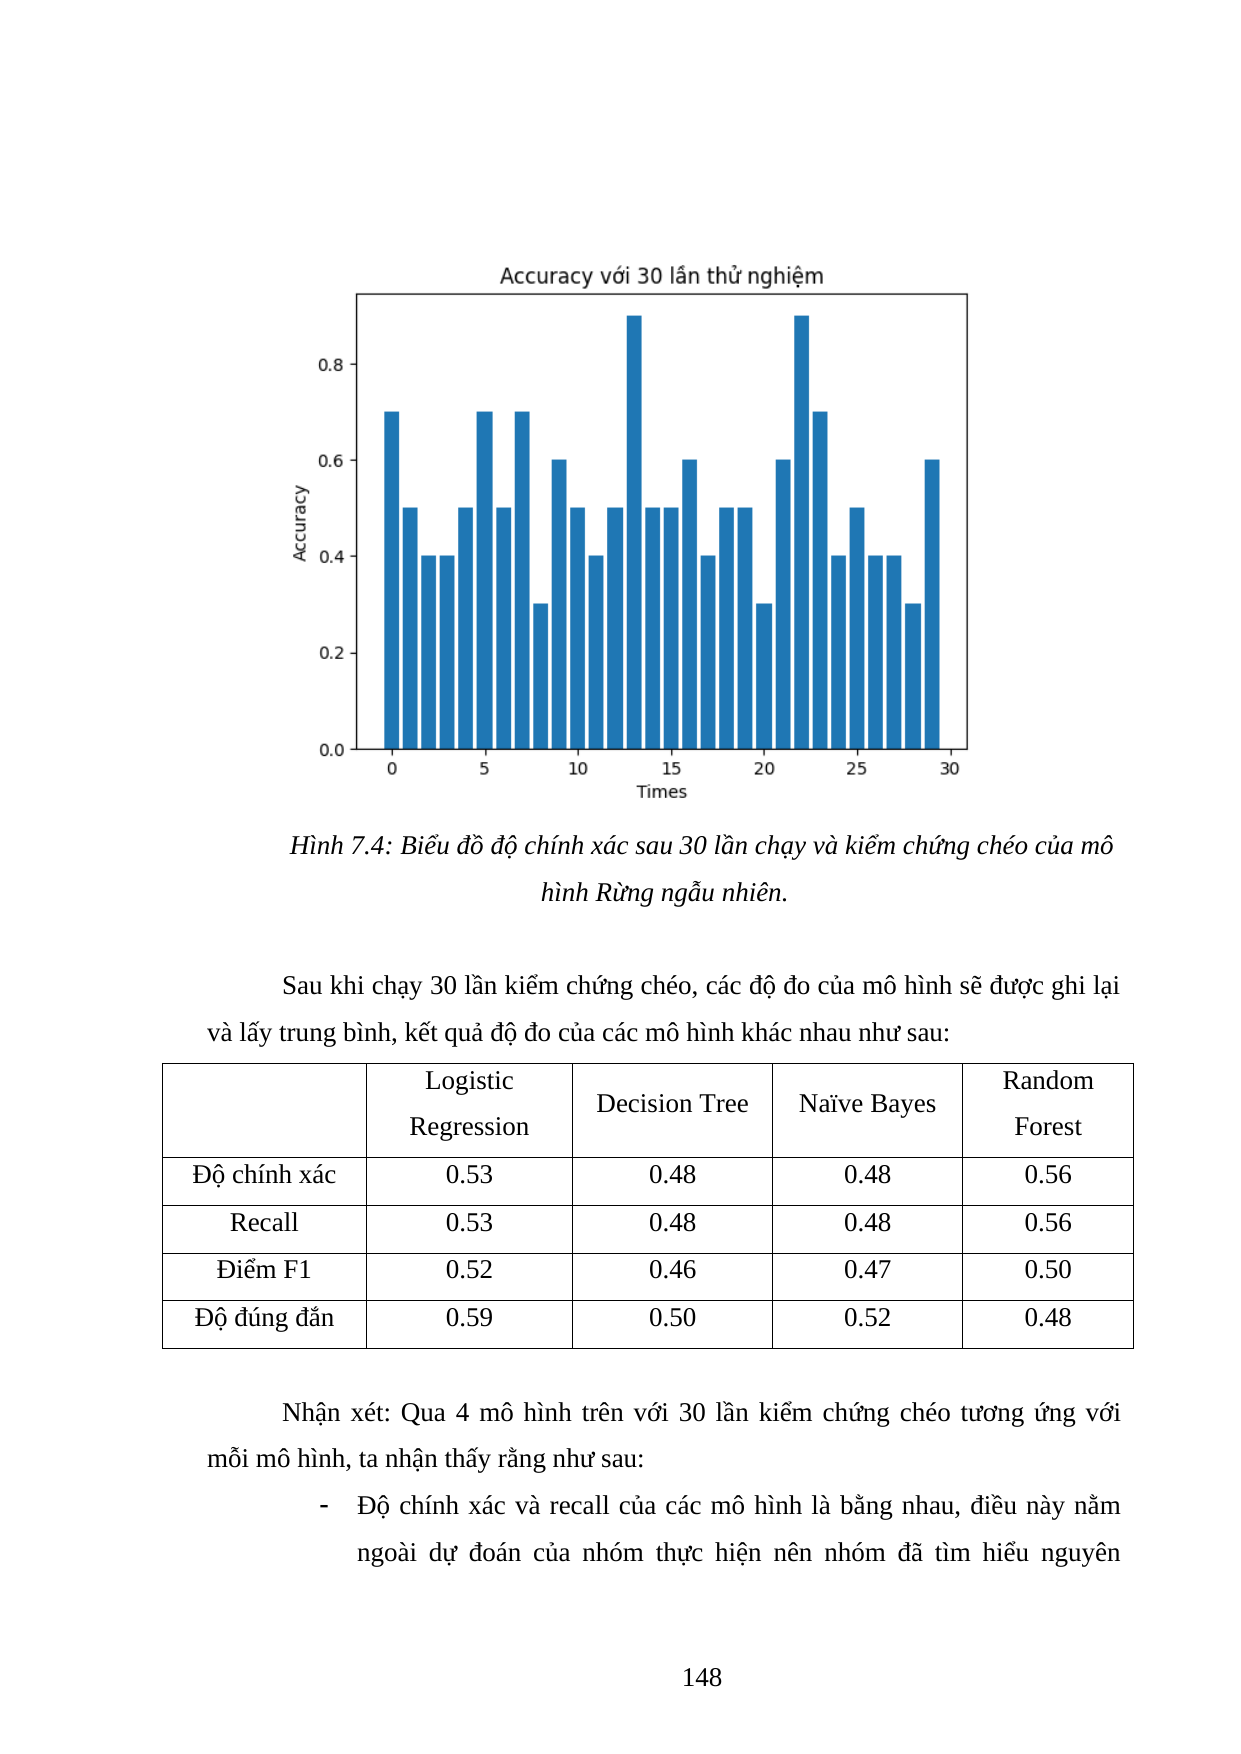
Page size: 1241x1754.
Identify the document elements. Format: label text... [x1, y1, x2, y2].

table_cell Điểm F1 [163, 1254, 366, 1300]
text Nhận xét: Qua 4 mô hình trên với 30 lần kiểm chứng chéo tương ứng với mỗi mô hình, ta nhận thấy rằng như sau: [207, 1396, 1122, 1473]
table_cell 0.52 [773, 1301, 962, 1348]
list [319, 1489, 1122, 1567]
table_cell 0.56 [963, 1158, 1133, 1205]
table_cell 0.53 [367, 1158, 572, 1205]
text Sau khi chạy 30 lần kiểm chứng chéo, các độ đo của mô hình sẽ được ghi lại và lấy trung bình, kết quả độ đo của các mô hình khác nhau như sau: [207, 969, 1122, 1047]
table_cell 0.56 [963, 1206, 1133, 1253]
table_cell 0.48 [773, 1206, 962, 1253]
table_cell 0.50 [963, 1254, 1133, 1300]
table_header Naïve Bayes [773, 1064, 962, 1157]
table_cell 0.48 [963, 1301, 1133, 1348]
table_cell Recall [163, 1206, 366, 1253]
table_header [163, 1064, 366, 1157]
table_cell 0.48 [573, 1158, 772, 1205]
table_cell 0.53 [367, 1206, 572, 1253]
table_header Decision Tree [573, 1064, 772, 1157]
table_cell 0.48 [773, 1158, 962, 1205]
table_cell 0.47 [773, 1254, 962, 1300]
table_cell 0.50 [573, 1301, 772, 1348]
picture [281, 253, 979, 814]
table_cell Độ đúng đắn [163, 1301, 366, 1348]
table_cell 0.46 [573, 1254, 772, 1300]
table_cell 0.52 [367, 1254, 572, 1300]
table_header Random Forest [963, 1064, 1133, 1157]
text Hình 7.4: Biểu đồ độ chính xác sau 30 lần chạy và kiểm chứng chéo của mô hình Rừng ngẫu nhiên. [207, 829, 1122, 907]
table_cell 0.59 [367, 1301, 572, 1348]
table_cell Độ chính xác [163, 1158, 366, 1205]
table_header Logistic Regression [367, 1064, 572, 1157]
table_cell 0.48 [573, 1206, 772, 1253]
